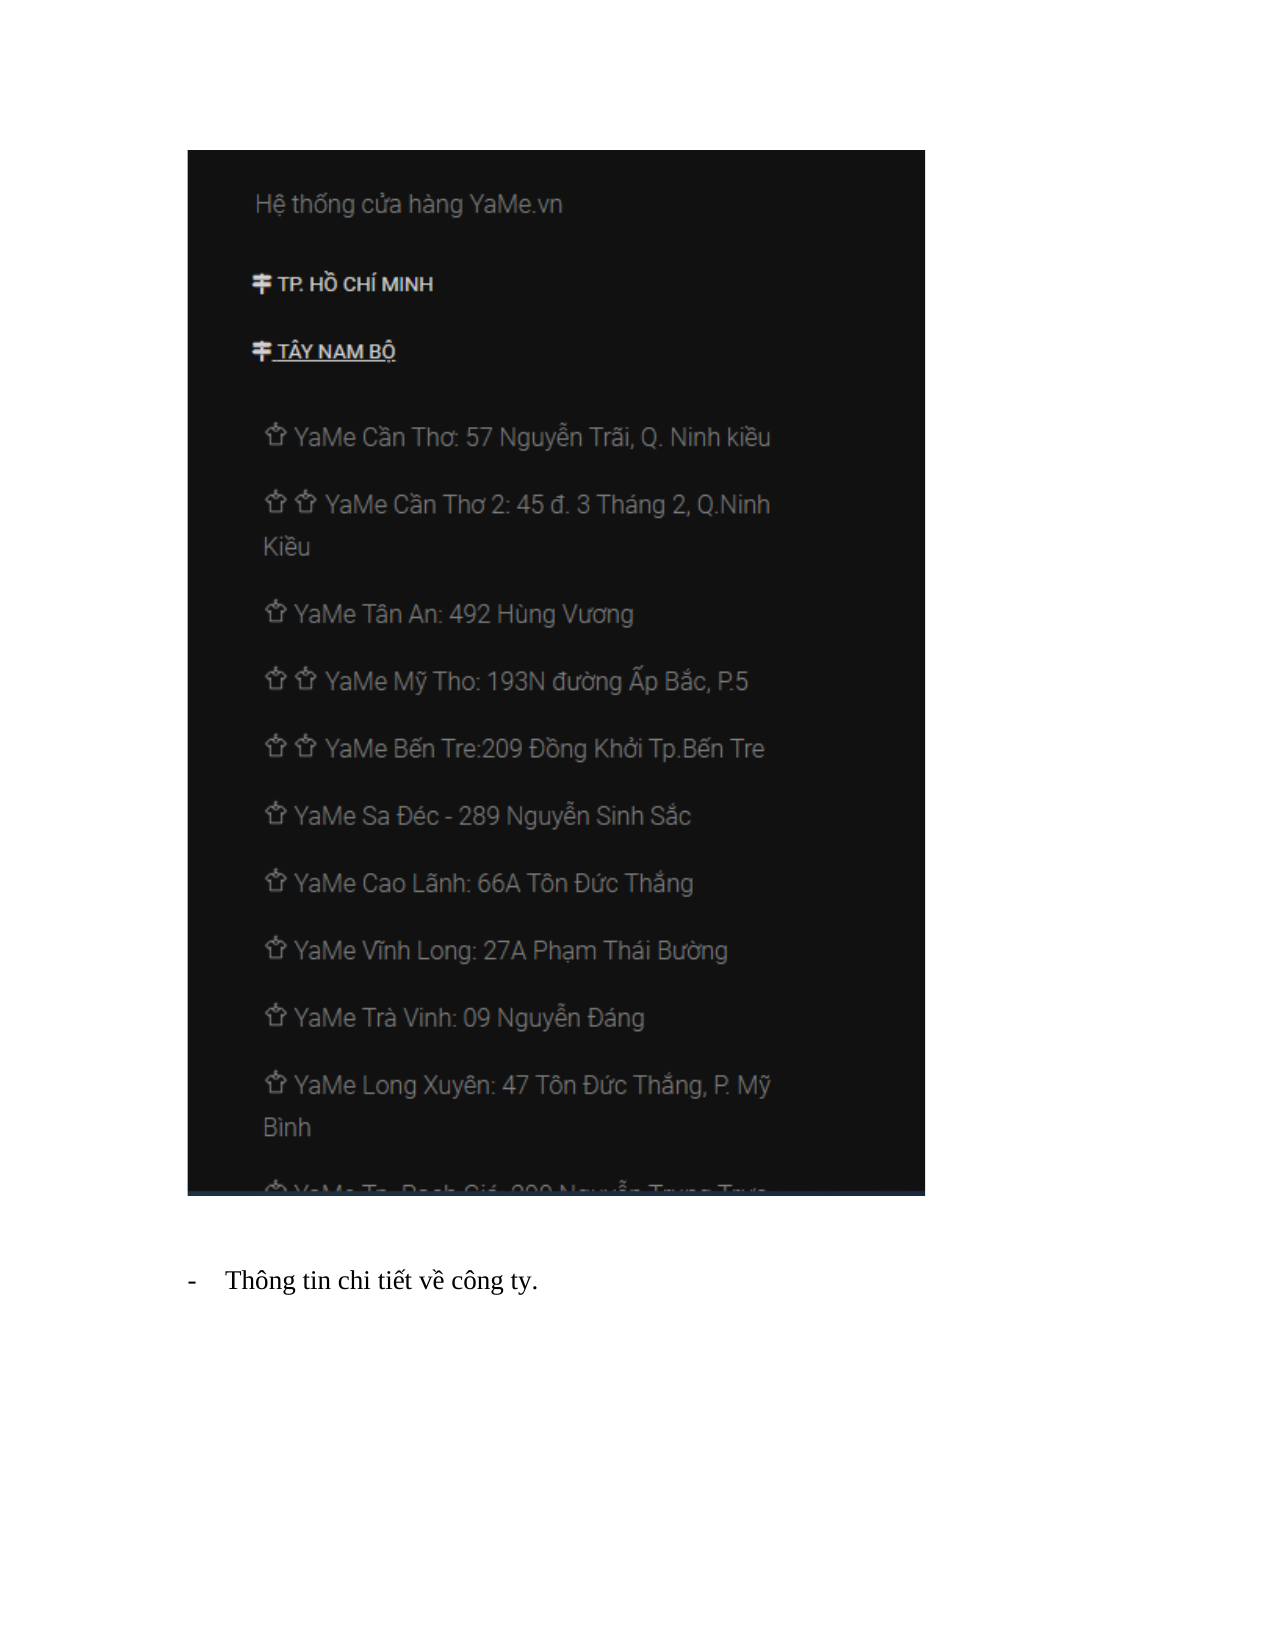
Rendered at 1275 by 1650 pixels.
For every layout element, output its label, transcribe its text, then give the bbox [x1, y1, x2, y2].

picture [187, 150, 926, 1196]
list Thông tin chi tiết về công ty. [187, 1264, 1125, 1296]
